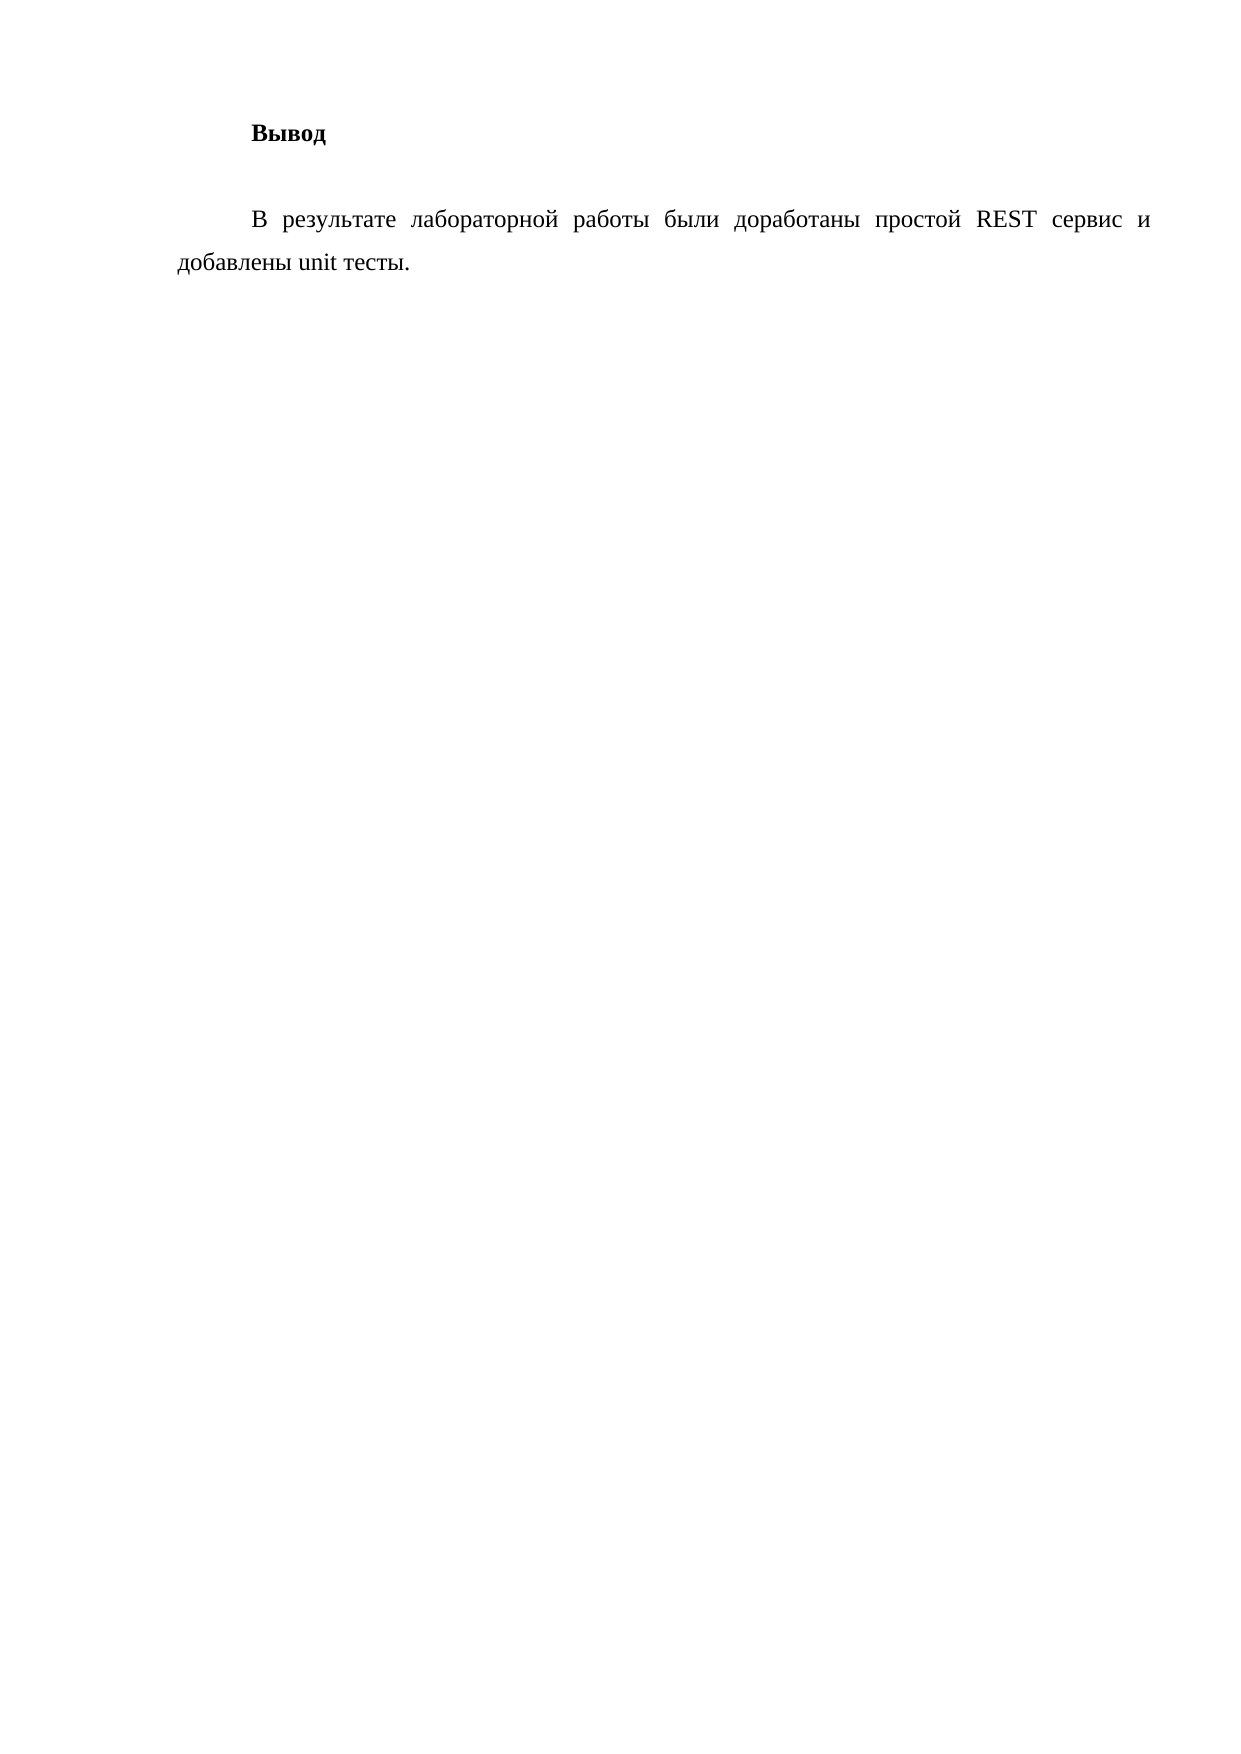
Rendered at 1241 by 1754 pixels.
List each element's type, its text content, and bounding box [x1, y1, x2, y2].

text Вывод [177, 118, 1152, 147]
text В результате лабораторной работы были доработаны простой REST сервис и добавлены unit тесты. [177, 204, 1152, 276]
